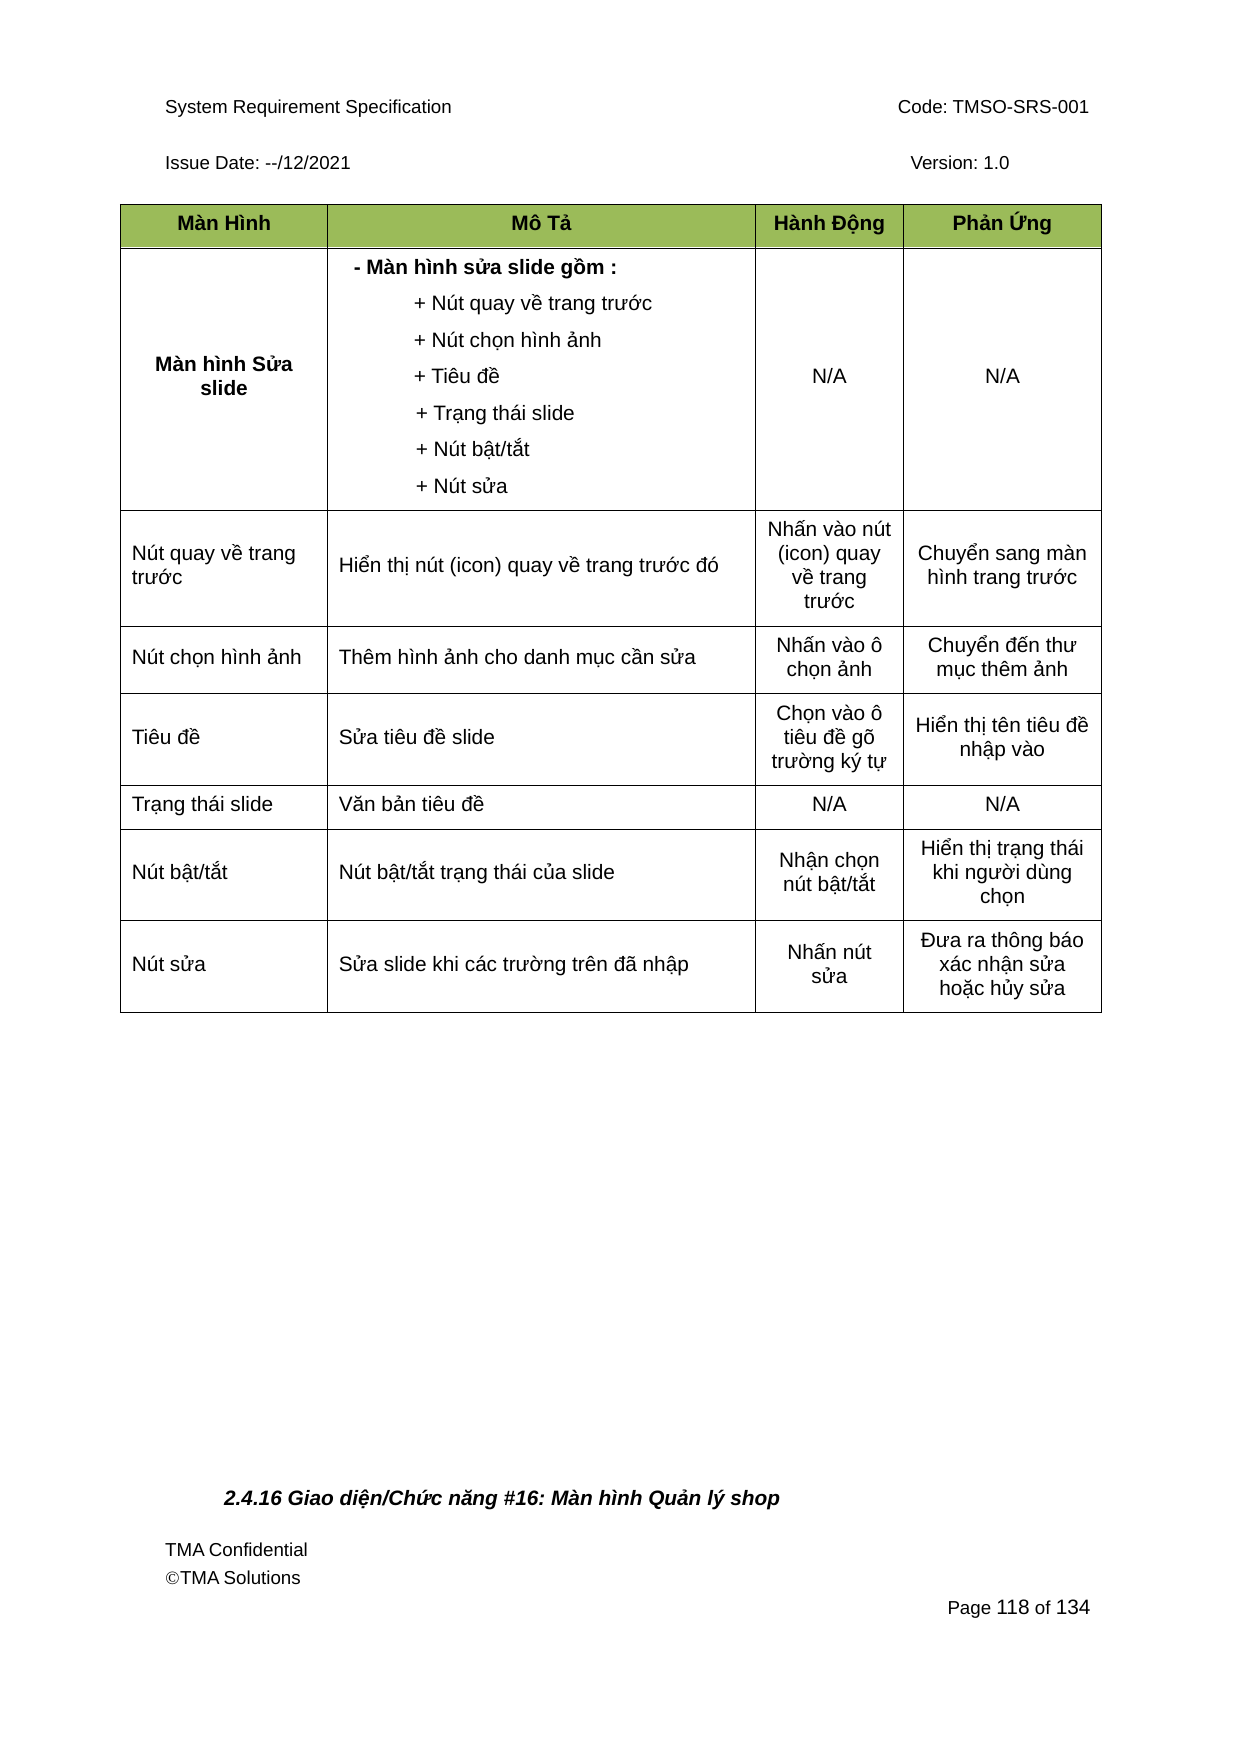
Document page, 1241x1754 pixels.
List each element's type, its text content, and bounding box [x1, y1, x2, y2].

table_header Hành Động [756, 205, 903, 247]
table_cell N/A [904, 786, 1101, 829]
table_cell Thêm hình ảnh cho danh mục cần sửa [328, 627, 755, 693]
table_cell Nhấn vào ô chọn ảnh [756, 627, 903, 693]
table_cell Nút chọn hình ảnh [121, 627, 327, 693]
table_cell Trạng thái slide [121, 786, 327, 829]
table_header Phản Ứng [904, 205, 1101, 247]
table_cell Sửa tiêu đề slide [328, 694, 755, 785]
table_cell Nút bật/tắt trạng thái của slide [328, 830, 755, 920]
table_cell Chuyển đến thư mục thêm ảnh [904, 627, 1101, 693]
table_cell Văn bản tiêu đề [328, 786, 755, 829]
table_cell Tiêu đề [121, 694, 327, 785]
table_cell Nhấn nút sửa [756, 921, 903, 1012]
table_cell Màn hình Sửa slide [121, 249, 327, 510]
table_cell Sửa slide khi các trường trên đã nhập [328, 921, 755, 1012]
table_cell Nút sửa [121, 921, 327, 1012]
text 2.4.16 Giao diện/Chức năng #16: Màn hình Quản lý shop [165, 1486, 1090, 1509]
table_cell Hiển thị trạng thái khi người dùng chọn [904, 830, 1101, 920]
table_cell N/A [904, 249, 1101, 510]
table_header Màn Hình [121, 205, 327, 247]
table_cell Đưa ra thông báo xác nhận sửa hoặc hủy sửa [904, 921, 1101, 1012]
table_cell Chuyển sang màn hình trang trước [904, 511, 1101, 626]
table_cell Nút bật/tắt [121, 830, 327, 920]
table_cell N/A [756, 786, 903, 829]
table_cell Nhấn vào nút (icon) quay về trang trước [756, 511, 903, 626]
table_cell Nhận chọn nút bật/tắt [756, 830, 903, 920]
table_cell N/A [756, 249, 903, 510]
table_cell Nút quay về trang trước [121, 511, 327, 626]
table_header Mô Tả [328, 205, 755, 247]
table_cell - Màn hình sửa slide gồm : + Nút quay về trang trước + Nút chọn hình ảnh + Tiêu đề + Trạng thái slide + Nút bật/tắt + Nút sửa [328, 249, 755, 510]
table_cell Hiển thị nút (icon) quay về trang trước đó [328, 511, 755, 626]
table_cell Chọn vào ô tiêu đề gõ trường ký tự [756, 694, 903, 785]
table_cell Hiển thị tên tiêu đề nhập vào [904, 694, 1101, 785]
